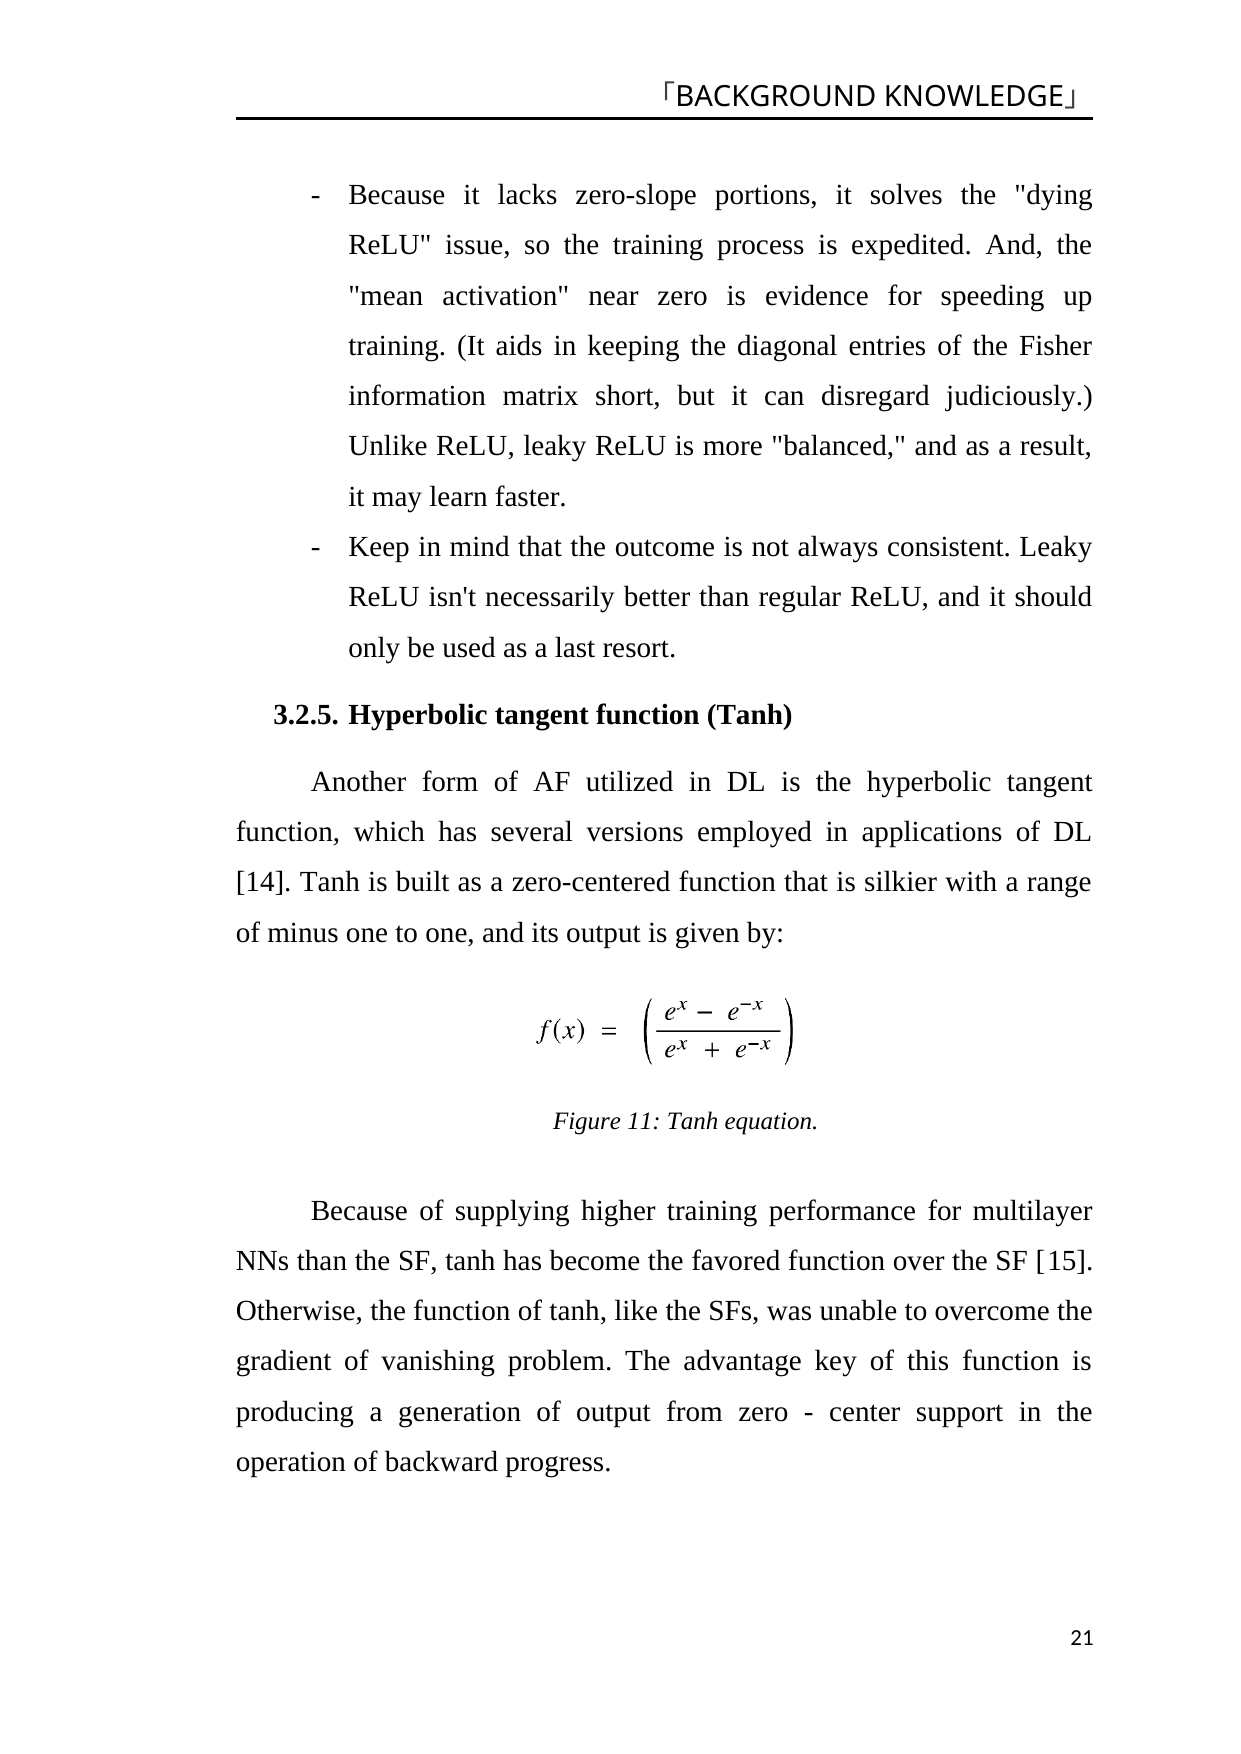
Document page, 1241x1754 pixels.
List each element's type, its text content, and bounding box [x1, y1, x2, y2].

list Because it lacks zero-slope portions, it solves the "dying ReLU" issue, so the training process is expedited. And, the "mean activation" near zero is evidence for speeding up training. (It aids in keeping the diagonal entries of the Fisher information matrix short, but it can disregard judiciously.) Unlike ReLU, leaky ReLU is more "balanced," and as a result, it may learn faster. [311, 177, 1093, 512]
list Keep in mind that the outcome is not always consistent. Leaky ReLU isn't necessarily better than regular ReLU, and it should only be used as a last resort. [311, 529, 1093, 663]
picture [530, 981, 799, 1076]
text Because of supplying higher training performance for multilayer NNs than the SF, tanh has become the favored function over the SF [15]. Otherwise, the function of tanh, like the SFs, was unable to overcome the gradient of vanishing problem. The advantage key of this function is producing a generation of output from zero - center support in the operation of backward progress. [236, 1193, 1093, 1478]
text Figure 11: Tanh equation. [386, 1106, 986, 1135]
subtitle Hyperbolic tangent function (Tanh) [273, 697, 1093, 730]
text Another form of AF utilized in DL is the hyperbolic tangent function, which has several versions employed in applications of DL [14]. Tanh is built as a zero-centered function that is silkier with a range of minus one to one, and its output is given by: [236, 764, 1093, 948]
